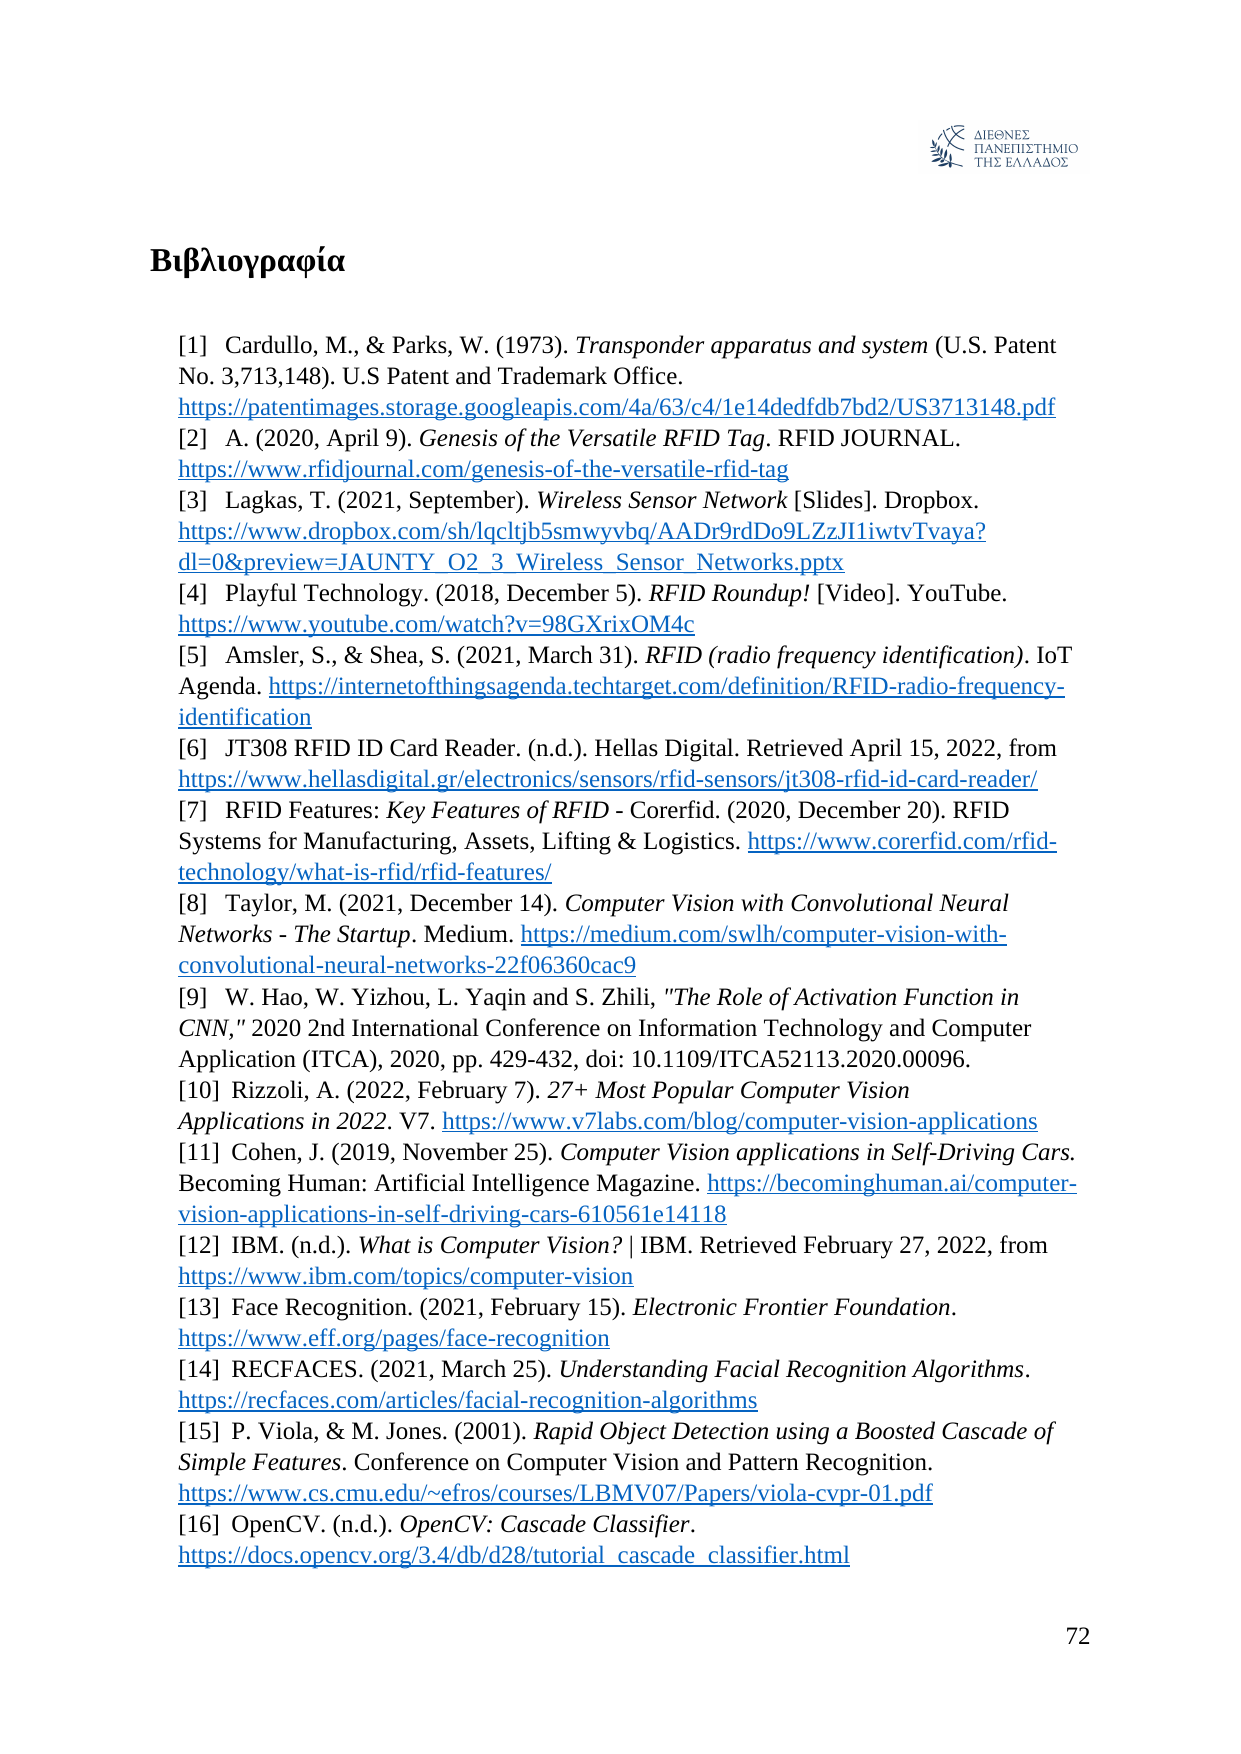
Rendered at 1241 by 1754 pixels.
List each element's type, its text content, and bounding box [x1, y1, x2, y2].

picture [917, 120, 1091, 174]
list RFID Features: Key Features of RFID - Corerfid. (2020, December 20). RFID Systems for Manufacturing, Assets, Lifting & Logistics. https://www.corerfid.com/rfid-technology/what-is-rfid/rfid-features/ [178, 795, 1090, 886]
list Rizzoli, A. (2022, February 7). 27+ Most Popular Computer Vision Applications in 2022. V7. https://www.v7labs.com/blog/computer-vision-applications [178, 1075, 1090, 1134]
list OpenCV. (n.d.). OpenCV: Cascade Classifier. https://docs.opencv.org/3.4/db/d28/tutorial_cascade_classifier.html [178, 1509, 1090, 1569]
list W. Hao, W. Yizhou, L. Yaqin and S. Zhili, "The Role of Activation Function in CNN," 2020 2nd International Conference on Information Technology and Computer Application (ITCA), 2020, pp. 429-432, doi: 10.1109/ITCA52113.2020.00096. [178, 982, 1090, 1072]
list Cardullo, M., & Parks, W. (1973). Transponder apparatus and system (U.S. Patent No. 3,713,148). U.S Patent and Trademark Office. https://patentimages.storage.googleapis.com/4a/63/c4/1e14dedfdb7bd2/US3713148.pdf [178, 330, 1090, 421]
list Amsler, S., & Shea, S. (2021, March 31). RFID (radio frequency identification). IoT Agenda. https://internetofthingsagenda.techtarget.com/definition/RFID-radio-frequency-identification [178, 640, 1090, 731]
list Cohen, J. (2019, November 25). Computer Vision applications in Self-Driving Cars. Becoming Human: Artificial Intelligence Magazine. https://becominghuman.ai/computer-vision-applications-in-self-driving-cars-610561e14118 [178, 1137, 1090, 1228]
list Playful Technology. (2018, December 5). RFID Roundup! [Video]. YouTube. https://www.youtube.com/watch?v=98GXrixOM4c [178, 578, 1090, 638]
list A. (2020, April 9). Genesis of the Versatile RFID Tag. RFID JOURNAL. https://www.rfidjournal.com/genesis-of-the-versatile-rfid-tag [178, 423, 1090, 483]
list Lagkas, T. (2021, September). Wireless Sensor Network [Slides]. Dropbox. https://www.dropbox.com/sh/lqcltjb5smwyvbq/AADr9rdDo9LZzJI1iwtvTvaya?dl=0&preview=JAUNTY_O2_3_Wireless_Sensor_Networks.pptx [178, 485, 1090, 576]
subtitle Βιβλιογραφία [150, 241, 1090, 279]
list Face Recognition. (2021, February 15). Electronic Frontier Foundation. https://www.eff.org/pages/face-recognition [178, 1292, 1090, 1352]
list IBM. (n.d.). What is Computer Vision? | IBM. Retrieved February 27, 2022, from https://www.ibm.com/topics/computer-vision [178, 1230, 1090, 1290]
list P. Viola, & M. Jones. (2001). Rapid Object Detection using a Boosted Cascade of Simple Features. Conference on Computer Vision and Pattern Recognition. https://www.cs.cmu.edu/~efros/courses/LBMV07/Papers/viola-cvpr-01.pdf [178, 1416, 1090, 1507]
list Taylor, M. (2021, December 14). Computer Vision with Convolutional Neural Networks - The Startup. Medium. https://medium.com/swlh/computer-vision-with-convolutional-neural-networks-22f06360cac9 [178, 888, 1090, 979]
list JT308 RFID ID Card Reader. (n.d.). Hellas Digital. Retrieved April 15, 2022, from https://www.hellasdigital.gr/electronics/sensors/rfid-sensors/jt308-rfid-id-card-reader/ [178, 733, 1090, 793]
list RECFACES. (2021, March 25). Understanding Facial Recognition Algorithms. https://recfaces.com/articles/facial-recognition-algorithms [178, 1354, 1090, 1414]
